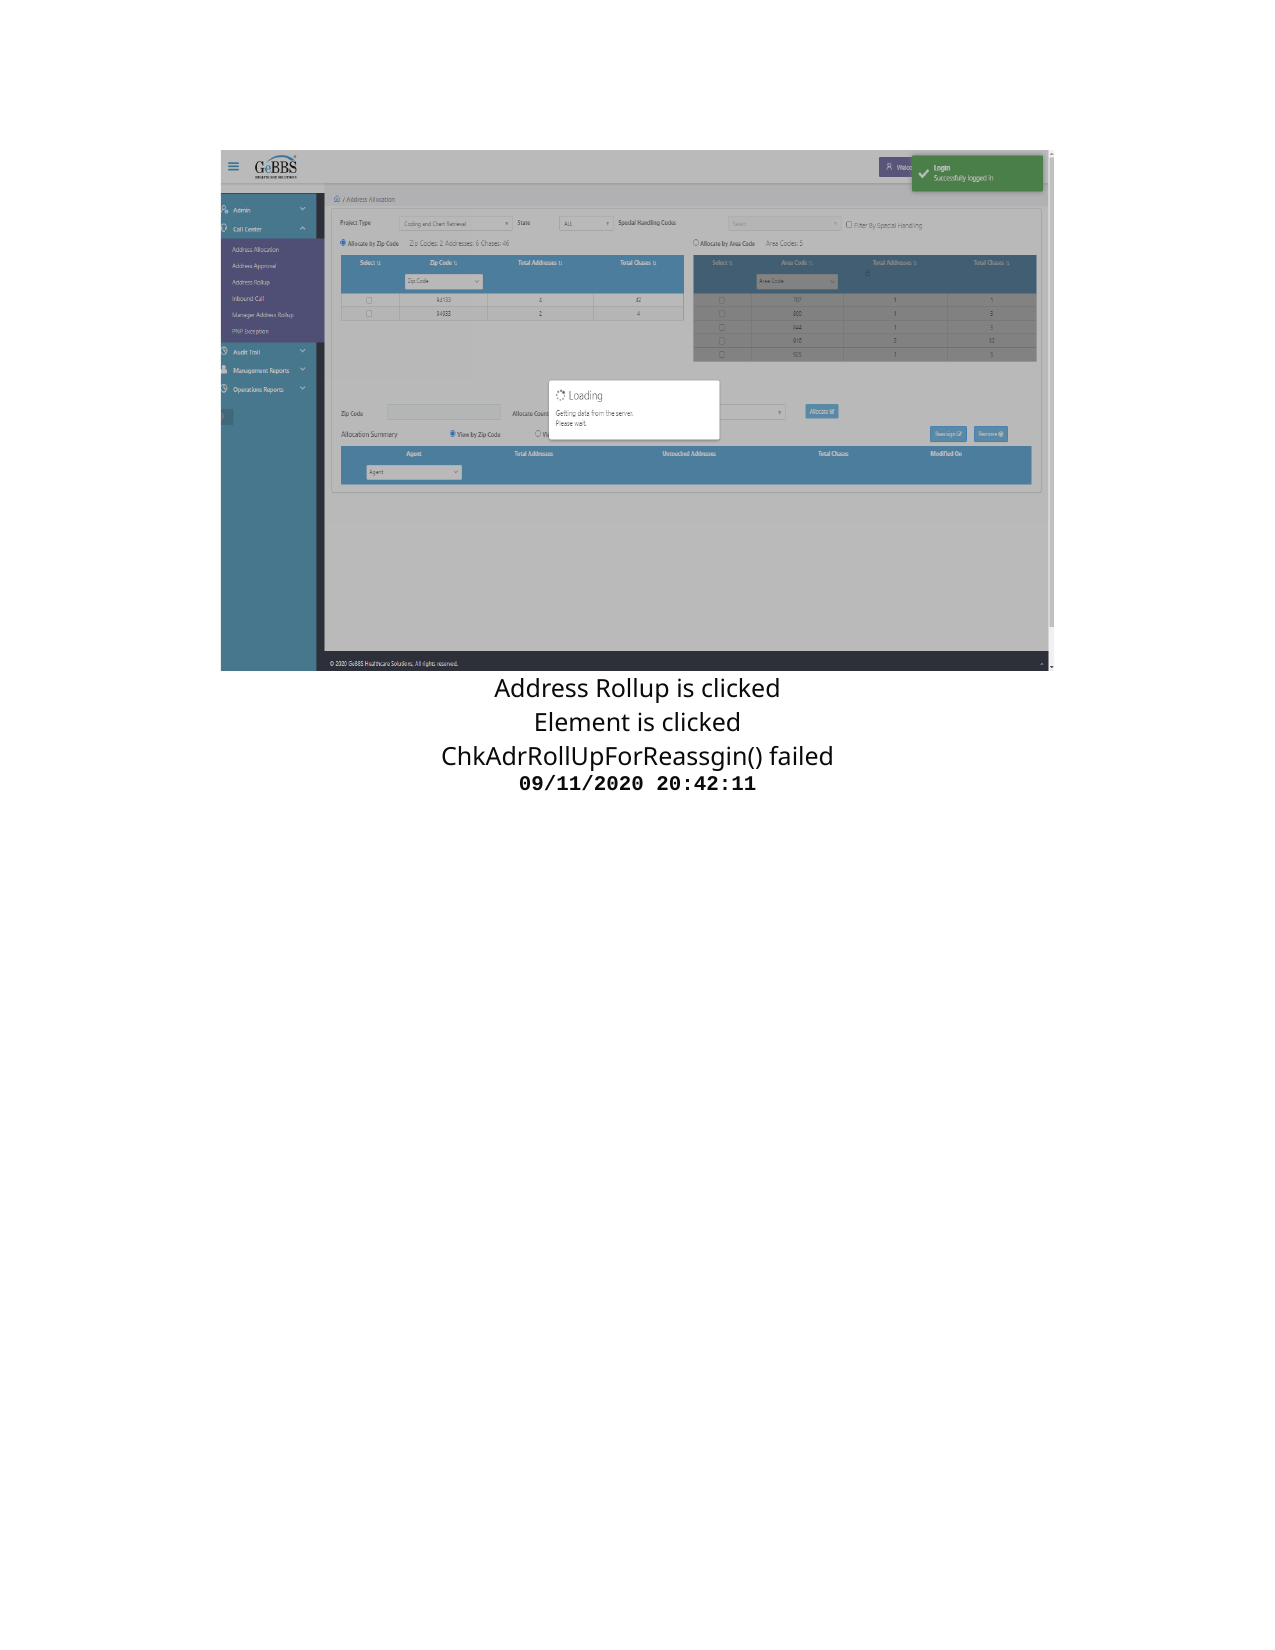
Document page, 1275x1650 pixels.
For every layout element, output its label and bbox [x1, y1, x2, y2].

picture [220, 150, 1055, 671]
text [150, 150, 1125, 797]
